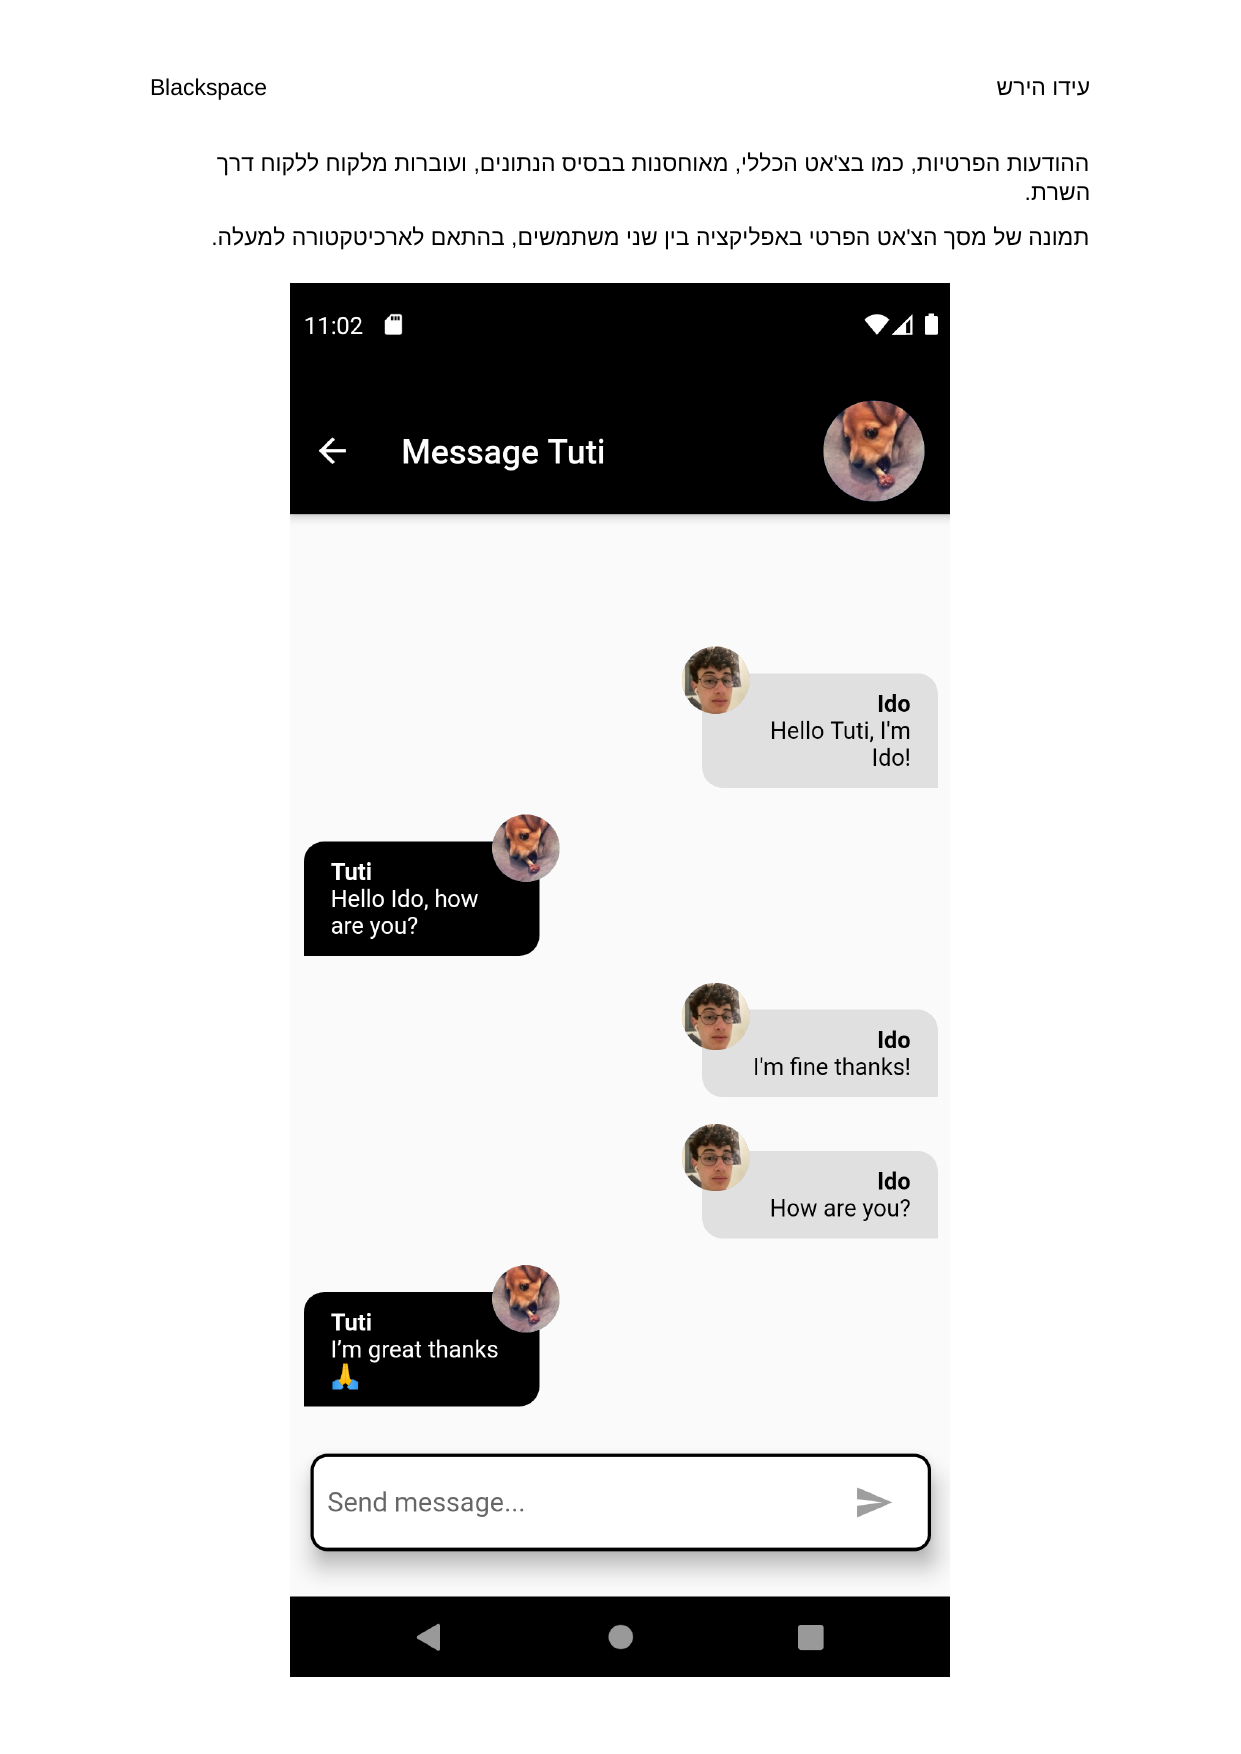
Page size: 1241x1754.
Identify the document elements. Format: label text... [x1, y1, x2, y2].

text ההודעות הפרטיות, כמו בצ'אט הכללי, מאוחסנות בבסיס הנתונים, ועוברות מלקוח ללקוח דרך השרת. [150, 150, 1090, 205]
text תמונה של מסך הצ'אט הפרטי באפליקציה בין שני משתמשים, בהתאם לארכיטקטורה למעלה. [150, 223, 1090, 250]
picture [290, 283, 950, 1677]
